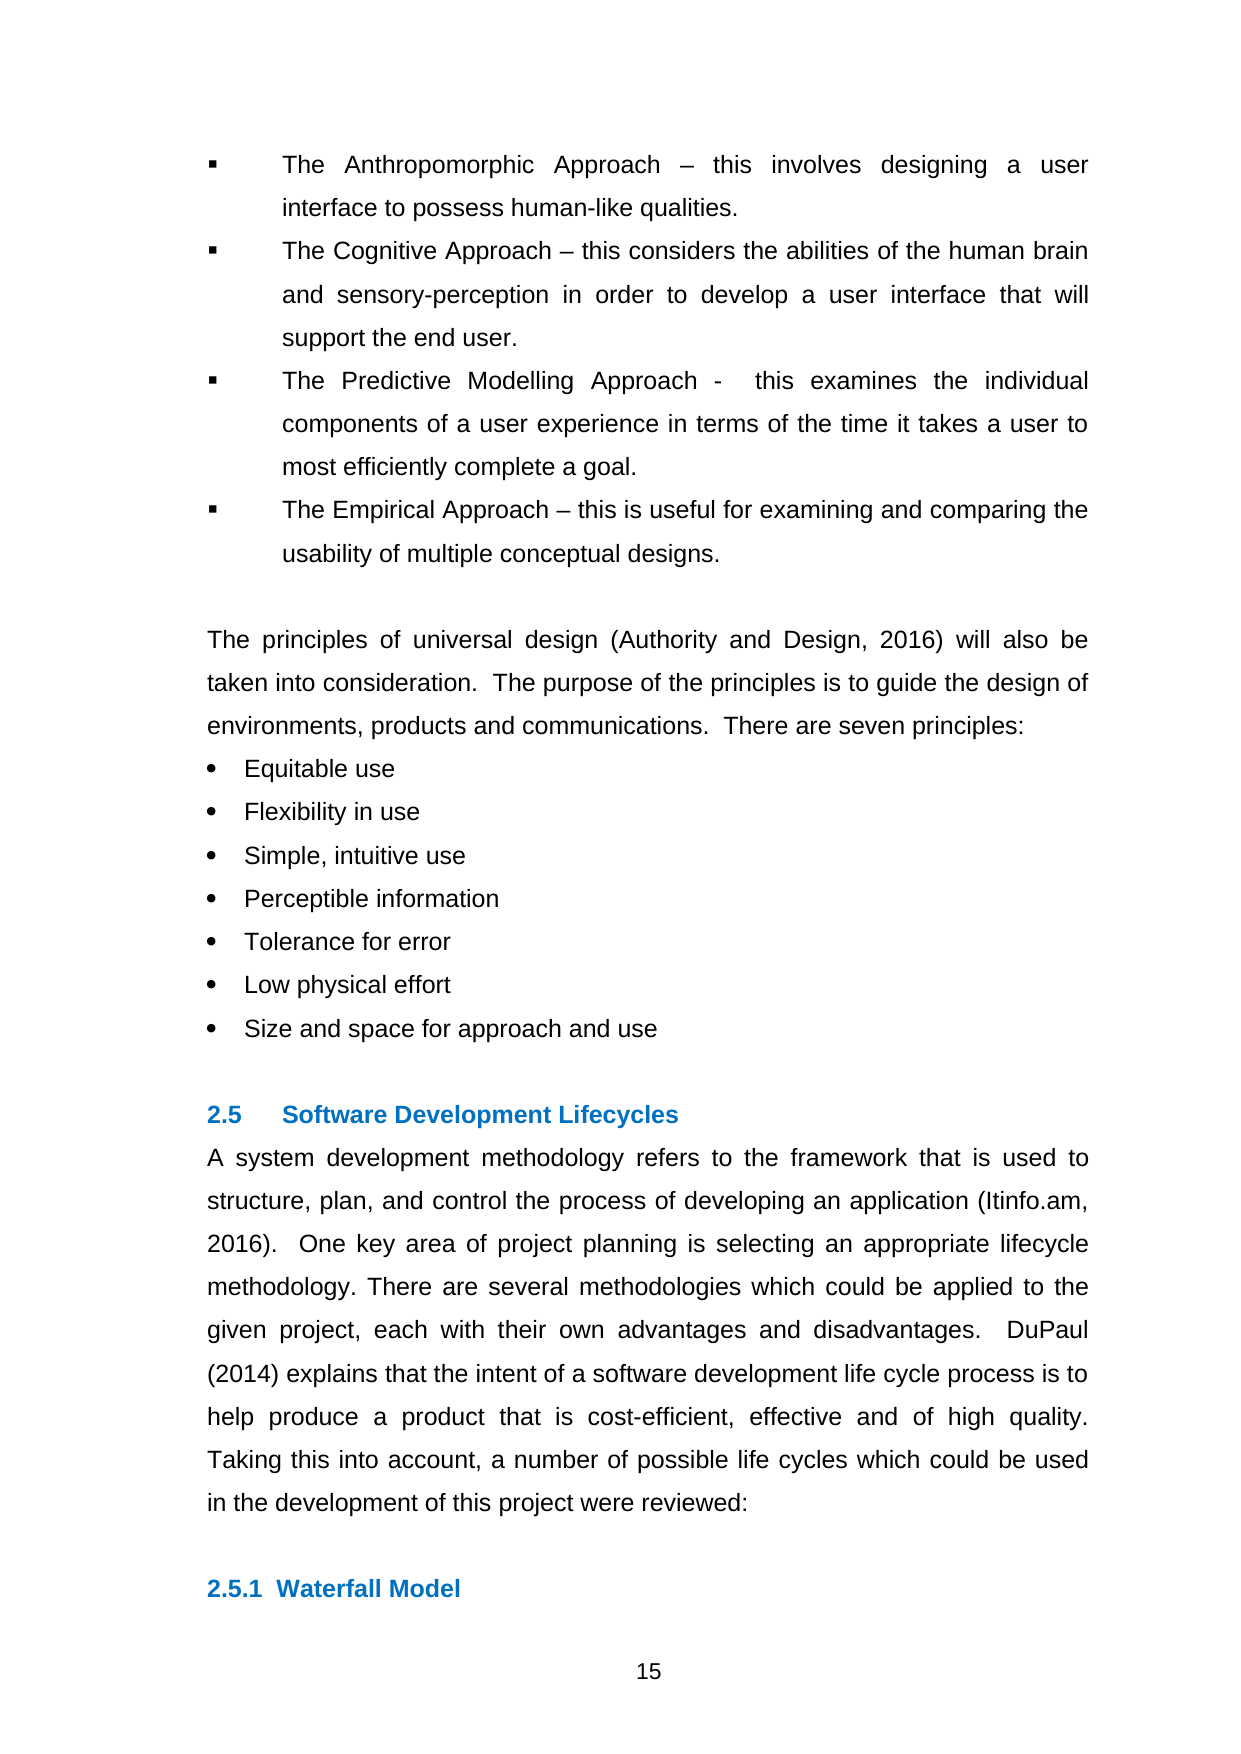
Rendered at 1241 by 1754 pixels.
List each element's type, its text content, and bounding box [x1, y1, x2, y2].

list The Predictive Modelling Approach - this examines the individual components of a user experience in terms of the time it takes a user to most efficiently complete a goal. [207, 366, 1090, 481]
list Simple, intuitive use [207, 841, 1090, 869]
list Low physical effort [207, 970, 1090, 999]
list Equitable use [207, 754, 1090, 783]
text The principles of universal design (Authority and Design, 2016) will also be taken into consideration. The purpose of the principles is to guide the design of environments, products and communications. There are seven principles: [207, 625, 1090, 740]
list Flexibility in use [207, 797, 1090, 826]
list Tolerance for error [207, 927, 1090, 956]
text 2.5 Software Development Lifecycles [207, 1100, 1090, 1129]
text 2.5.1 Waterfall Model [207, 1574, 1090, 1603]
text A system development methodology refers to the framework that is used to structure, plan, and control the process of developing an application (Itinfo.am, 2016). One key area of project planning is selecting an appropriate lifecycle methodology. There are several methodologies which could be applied to the given project, each with their own advantages and disadvantages. DuPaul (2014) explains that the intent of a software development life cycle process is to help produce a product that is cost-efficient, effective and of high quality. Taking this into account, a number of possible life cycles which could be used in the development of this project were reviewed: [207, 1143, 1090, 1517]
list Size and space for approach and use [207, 1013, 1090, 1042]
list The Anthropomorphic Approach – this involves designing a user interface to possess human-like qualities. [207, 150, 1090, 222]
list The Empirical Approach – this is useful for examining and comparing the usability of multiple conceptual designs. [207, 495, 1090, 567]
list Perceptible information [207, 884, 1090, 913]
list The Cognitive Approach – this considers the abilities of the human brain and sensory-perception in order to develop a user interface that will support the end user. [207, 236, 1090, 351]
